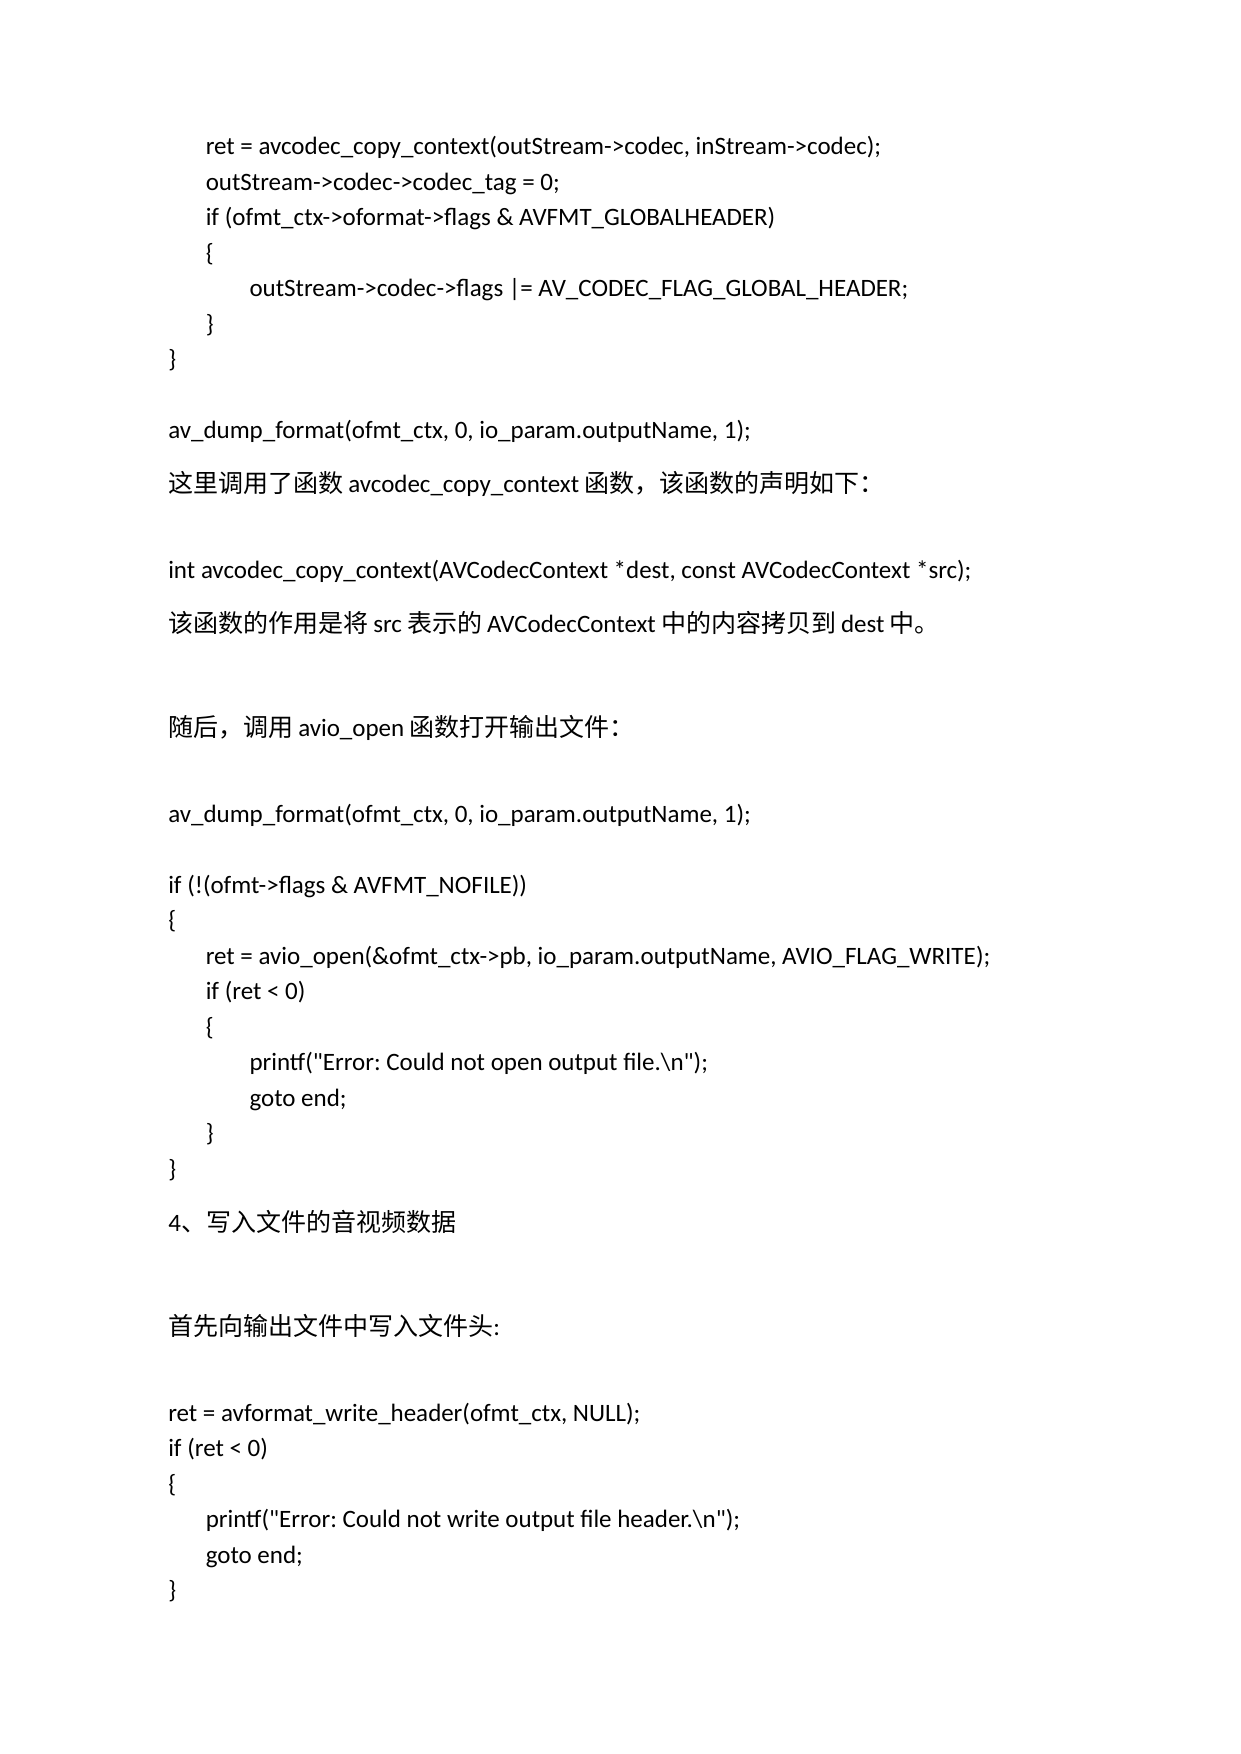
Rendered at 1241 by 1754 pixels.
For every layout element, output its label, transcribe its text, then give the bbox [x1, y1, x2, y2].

text 这里调用了函数avcodec_copy_context函数，该函数的声明如下： [118, 449, 1122, 514]
text ret = avformat_write_header(ofmt_ctx, NULL); [118, 1396, 1122, 1428]
text } [118, 1573, 1122, 1606]
text 4、写入文件的音视频数据 [118, 1188, 1122, 1253]
text } [118, 343, 1122, 375]
text ret = avcodec_copy_context(outStream->codec, inStream->codec); [118, 129, 1122, 162]
text { [118, 903, 1122, 936]
text if (!(ofmt->flags & AVFMT_NOFILE)) [118, 868, 1122, 900]
text } [118, 1152, 1122, 1184]
text goto end; [118, 1538, 1122, 1570]
text printf("Error: Could not write output file header.\n"); [118, 1502, 1122, 1535]
text av_dump_format(ofmt_ctx, 0, io_param.outputName, 1); [118, 414, 1122, 446]
text if (ret < 0) [118, 1431, 1122, 1464]
text { [118, 236, 1122, 268]
text 随后，调用avio_open函数打开输出文件： [118, 693, 1122, 758]
text { [118, 1010, 1122, 1042]
text printf("Error: Could not open output file.\n"); [118, 1046, 1122, 1078]
text goto end; [118, 1081, 1122, 1113]
text outStream->codec->flags |= AV_CODEC_FLAG_GLOBAL_HEADER; [118, 272, 1122, 304]
text av_dump_format(ofmt_ctx, 0, io_param.outputName, 1); [118, 797, 1122, 829]
text if (ret < 0) [118, 974, 1122, 1007]
text 该函数的作用是将src表示的AVCodecContext中的内容拷贝到dest中。 [118, 589, 1122, 654]
text if (ofmt_ctx->oformat->flags & AVFMT_GLOBALHEADER) [118, 201, 1122, 233]
text 首先向输出文件中写入文件头: [118, 1292, 1122, 1357]
text ret = avio_open(&ofmt_ctx->pb, io_param.outputName, AVIO_FLAG_WRITE); [118, 939, 1122, 971]
text } [118, 1117, 1122, 1149]
text int avcodec_copy_context(AVCodecContext *dest, const AVCodecContext *src); [118, 553, 1122, 586]
text { [118, 1467, 1122, 1499]
text outStream->codec->codec_tag = 0; [118, 165, 1122, 197]
text } [118, 307, 1122, 339]
